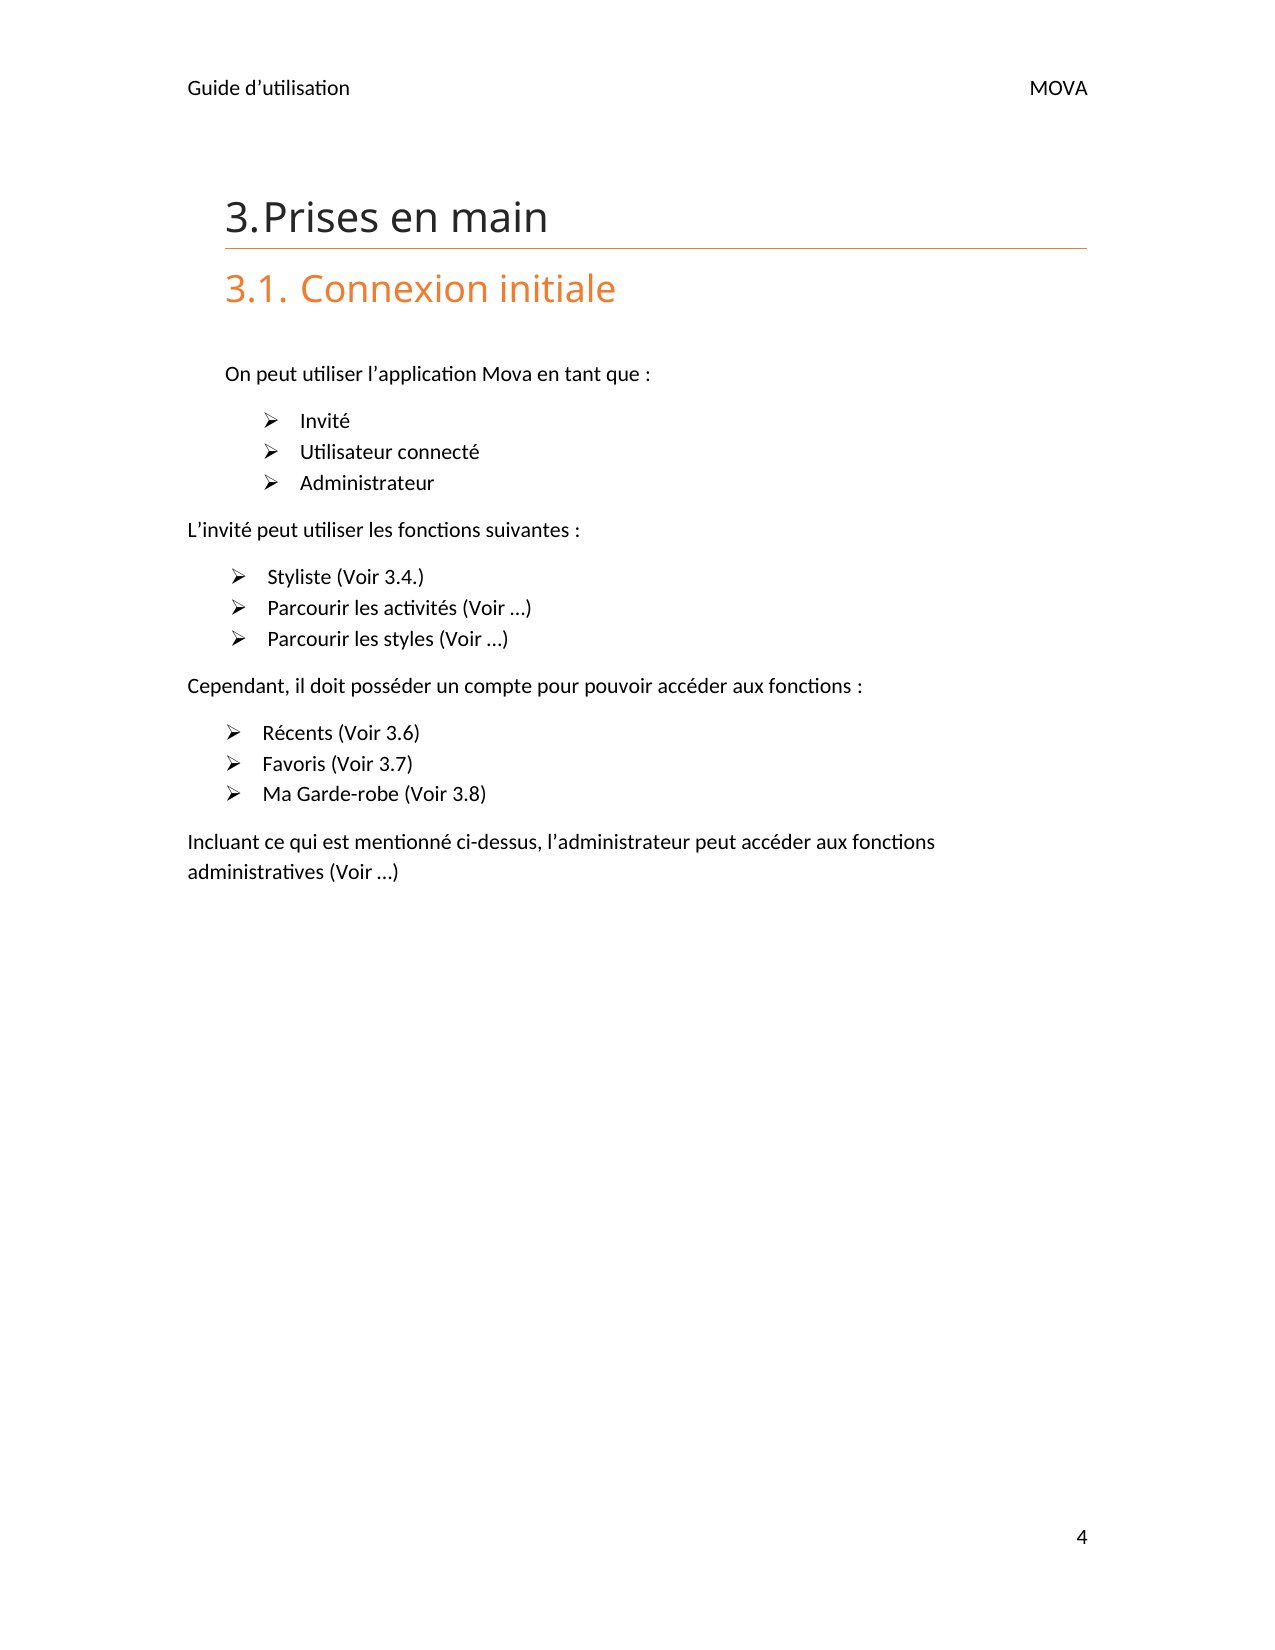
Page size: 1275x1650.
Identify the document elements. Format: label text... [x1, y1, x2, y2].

text Incluant ce qui est mentionné ci-dessus, l’administrateur peut accéder aux fonctions administratives (Voir …) [187, 828, 1087, 885]
list Parcourir les activités (Voir …) [230, 594, 1087, 621]
list Favoris (Voir 3.7) [225, 750, 1087, 777]
list Récents (Voir 3.6) [225, 719, 1087, 746]
list Invité [262, 408, 1087, 434]
list Ma Garde-robe (Voir 3.8) [225, 781, 1087, 807]
subtitle Connexion initiale [225, 262, 1087, 313]
text L’invité peut utiliser les fonctions suivantes : [187, 516, 1087, 543]
list Styliste (Voir 3.4.) [230, 563, 1087, 590]
subtitle Prises en main [225, 187, 1087, 248]
text Cependant, il doit posséder un compte pour pouvoir accéder aux fonctions : [187, 672, 1087, 699]
text On peut utiliser l’application Mova en tant que : [225, 360, 1087, 387]
list Utilisateur connecté [262, 438, 1087, 465]
list Parcourir les styles (Voir …) [230, 625, 1087, 651]
list Administrateur [262, 469, 1087, 496]
